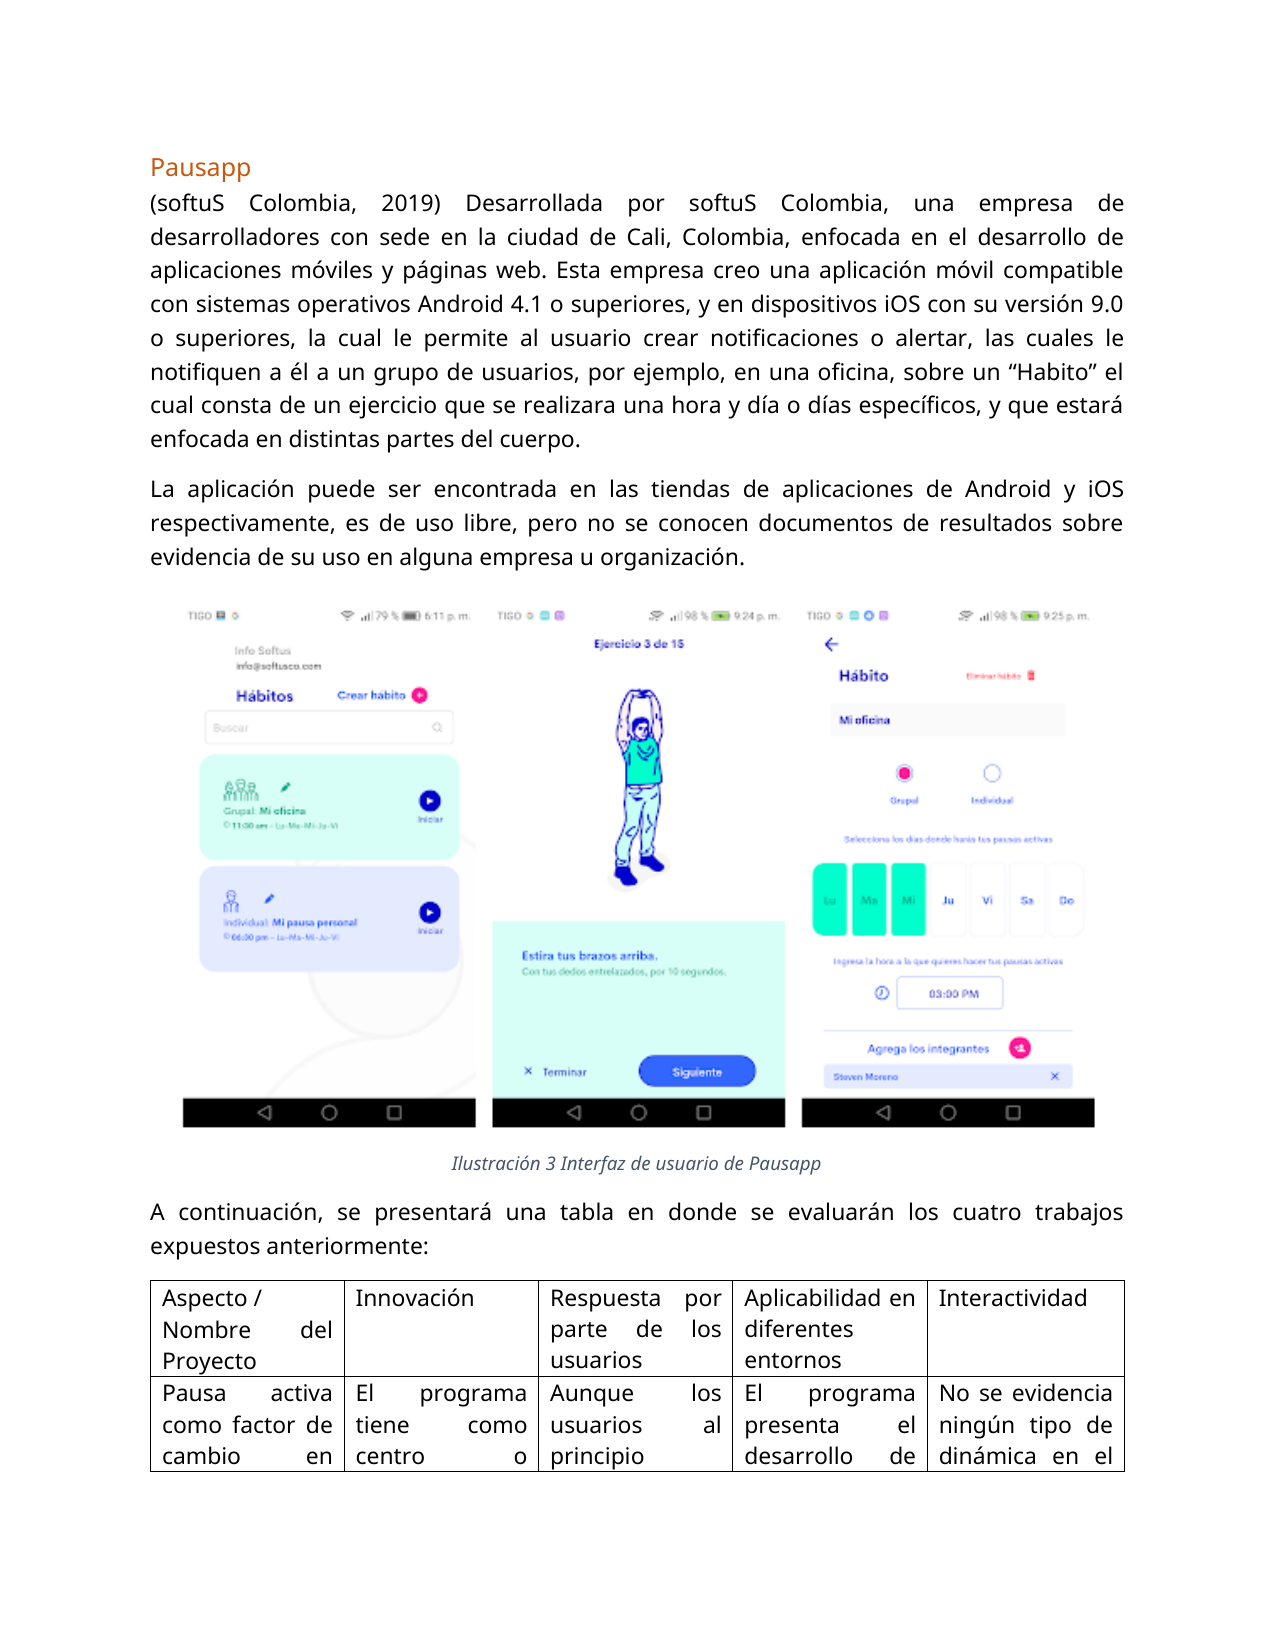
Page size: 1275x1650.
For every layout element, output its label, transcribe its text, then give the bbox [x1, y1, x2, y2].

table_header Aplicabilidad en diferentes entornos [733, 1281, 927, 1376]
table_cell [539, 1377, 732, 1471]
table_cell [345, 1377, 538, 1471]
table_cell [928, 1377, 1124, 1471]
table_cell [733, 1377, 927, 1471]
table_header Innovación [345, 1281, 538, 1376]
table_header Interactividad [928, 1281, 1124, 1376]
subtitle Pausapp [150, 150, 1125, 184]
table_header Respuesta por parte de los usuarios [539, 1281, 732, 1376]
picture [175, 591, 1100, 1131]
text (softuS Colombia, 2019) Desarrollada por softuS Colombia, una empresa de desarrolladores con sede en la ciudad de Cali, Colombia, enfocada en el desarrollo de aplicaciones móviles y páginas web. Esta empresa creo una aplicación móvil compatible con sistemas operativos Android 4.1 o superiores, y en dispositivos iOS con su versión 9.0 o superiores, la cual le permite al usuario crear notificaciones o alertar, las cuales le notifiquen a él a un grupo de usuarios, por ejemplo, en una oficina, sobre un “Habito” el cual consta de un ejercicio que se realizara una hora y día o días específicos, y que estará enfocada en distintas partes del cuerpo. [150, 187, 1125, 454]
text La aplicación puede ser encontrada en las tiendas de aplicaciones de Android y iOS respectivamente, es de uso libre, pero no se conocen documentos de resultados sobre evidencia de su uso en alguna empresa u organización. [150, 473, 1125, 572]
table_header Aspecto / [151, 1281, 344, 1313]
text Ilustración 3 Interfaz de usuario de Pausapp [150, 1150, 1125, 1175]
table_cell Nombre del Proyecto [151, 1314, 344, 1376]
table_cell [151, 1377, 344, 1471]
text A continuación, se presentará una tabla en donde se evaluarán los cuatro trabajos expuestos anteriormente: [150, 1196, 1125, 1261]
